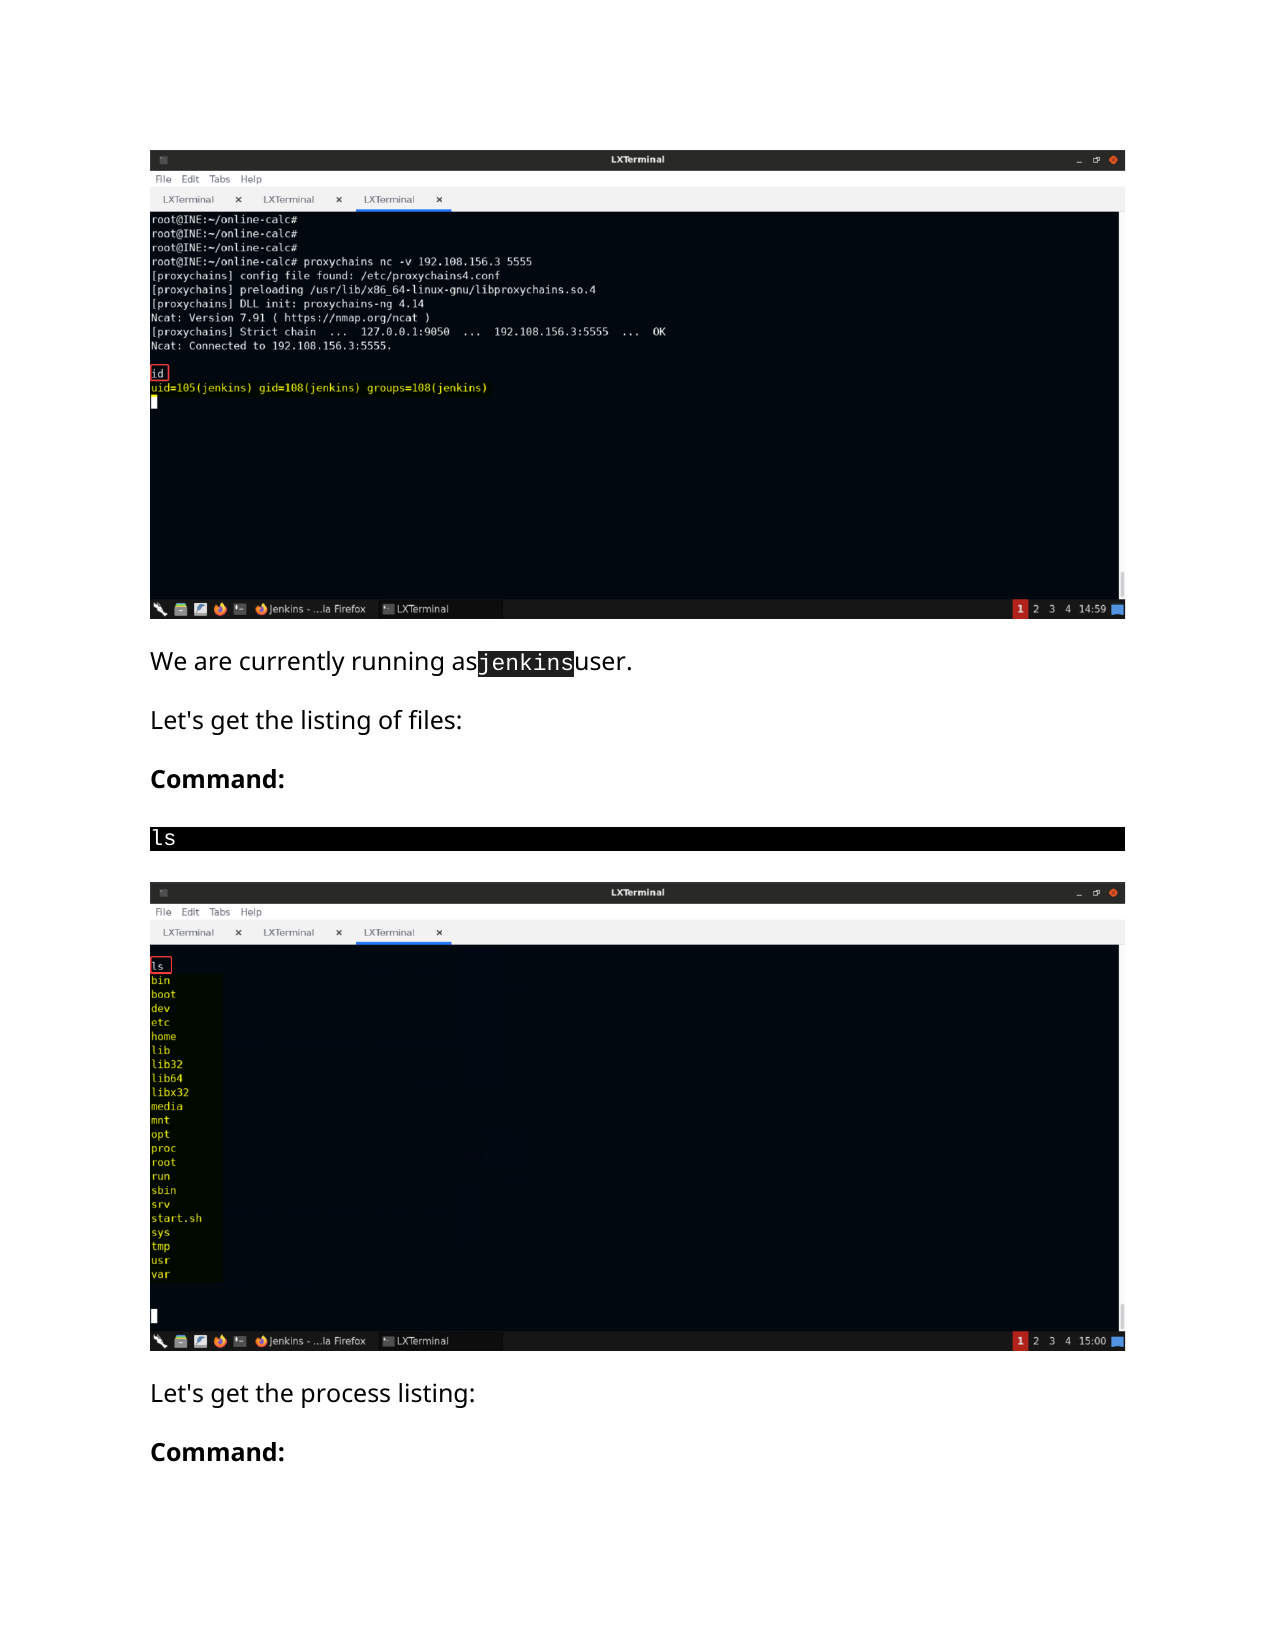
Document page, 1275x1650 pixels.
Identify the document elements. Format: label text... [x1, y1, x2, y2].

text ls [176, 827, 1125, 851]
text Command: [150, 761, 1125, 795]
text Let's get the listing of files: [150, 702, 1125, 736]
picture [150, 882, 1125, 1351]
picture [150, 150, 1125, 619]
text Command: [150, 1435, 1125, 1469]
text Let's get the process listing: [150, 1376, 1125, 1410]
text We are currently running asjenkinsuser. [150, 643, 1125, 677]
